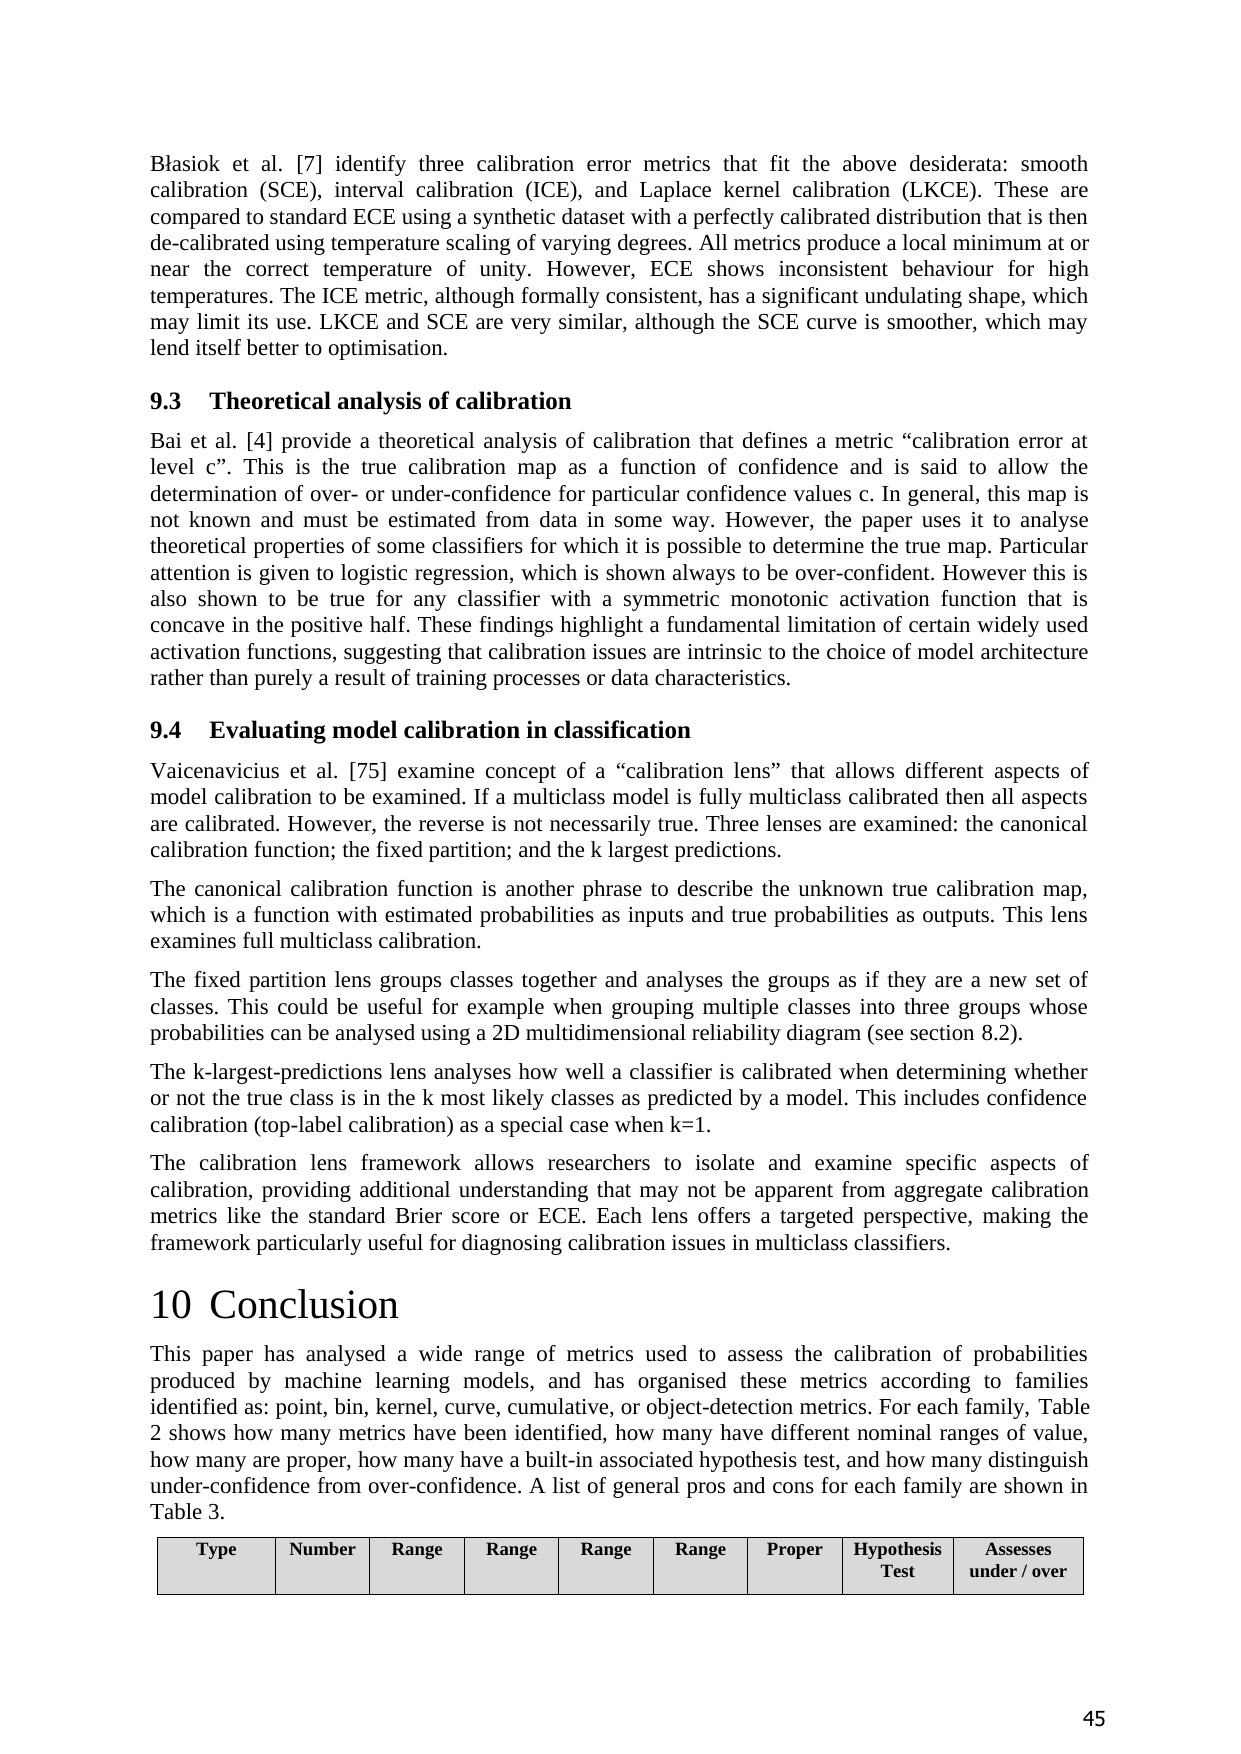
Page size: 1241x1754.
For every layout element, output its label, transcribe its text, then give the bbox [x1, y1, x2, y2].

text The canonical calibration function is another phrase to describe the unknown true calibration map, which is a function with estimated probabilities as inputs and true probabilities as outputs. This lens examines full multiclass calibration. [150, 875, 1090, 954]
table_header Range [559, 1538, 653, 1594]
table_header Number [276, 1538, 369, 1594]
text Błasiok et al. [7] identify three calibration error metrics that fit the above desiderata: smooth calibration (SCE), interval calibration (ICE), and Laplace kernel calibration (LKCE). These are compared to standard ECE using a synthetic dataset with a perfectly calibrated distribution that is then de-calibrated using temperature scaling of varying degrees. All metrics produce a local minimum at or near the correct temperature of unity. However, ECE shows inconsistent behaviour for high temperatures. The ICE metric, although formally consistent, has a significant undulating shape, which may limit its use. LKCE and SCE are very similar, although the SCE curve is smoother, which may lend itself better to optimisation. [150, 150, 1090, 361]
table_header Range [370, 1538, 464, 1594]
table_header Range [654, 1538, 747, 1594]
text The fixed partition lens groups classes together and analyses the groups as if they are a new set of classes. This could be useful for example when grouping multiple classes into three groups whose probabilities can be analysed using a 2D multidimensional reliability diagram (see section 8.2). [150, 966, 1090, 1045]
table_header Proper [748, 1538, 842, 1594]
text The calibration lens framework allows researchers to isolate and examine specific aspects of calibration, providing additional understanding that may not be apparent from aggregate calibration metrics like the standard Brier score or ECE. Each lens offers a targeted perspective, making the framework particularly useful for diagnosing calibration issues in multiclass classifiers. [150, 1149, 1090, 1255]
table_header Range [465, 1538, 558, 1594]
text The k-largest-predictions lens analyses how well a classifier is calibrated when determining whether or not the true class is in the k most likely classes as predicted by a model. This includes confidence calibration (top-label calibration) as a special case when k=1. [150, 1058, 1090, 1137]
subtitle Theoretical analysis of calibration [150, 386, 1090, 414]
table_header Hypothesis Test [843, 1538, 953, 1594]
subtitle Conclusion [150, 1280, 1090, 1328]
subtitle Evaluating model calibration in classification [150, 716, 1090, 744]
table_header Type [158, 1538, 275, 1594]
text This paper has analysed a wide range of metrics used to assess the calibration of probabilities produced by machine learning models, and has organised these metrics according to families identified as: point, bin, kernel, curve, cumulative, or object-detection metrics. For each family, Table 2 shows how many metrics have been identified, how many have different nominal ranges of value, how many are proper, how many have a built-in associated hypothesis test, and how many distinguish under-confidence from over-confidence. A list of general pros and cons for each family are shown in Table 3. [150, 1340, 1090, 1525]
text Vaicenavicius et al. [75] examine concept of a “calibration lens” that allows different aspects of model calibration to be examined. If a multiclass model is fully multiclass calibrated then all aspects are calibrated. However, the reverse is not necessarily true. Three lenses are examined: the canonical calibration function; the fixed partition; and the k largest predictions. [150, 757, 1090, 862]
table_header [954, 1538, 1083, 1594]
text Bai et al. [4] provide a theoretical analysis of calibration that defines a metric “calibration error at level c”. This is the true calibration map as a function of confidence and is said to allow the determination of over- or under-confidence for particular confidence values c. In general, this map is not known and must be estimated from data in some way. However, the paper uses it to analyse theoretical properties of some classifiers for which it is possible to determine the true map. Particular attention is given to logistic regression, which is shown always to be over-confident. However this is also shown to be true for any classifier with a symmetric monotonic activation function that is concave in the positive half. These findings highlight a fundamental limitation of certain widely used activation functions, suggesting that calibration issues are intrinsic to the choice of model architecture rather than purely a result of training processes or data characteristics. [150, 427, 1090, 691]
